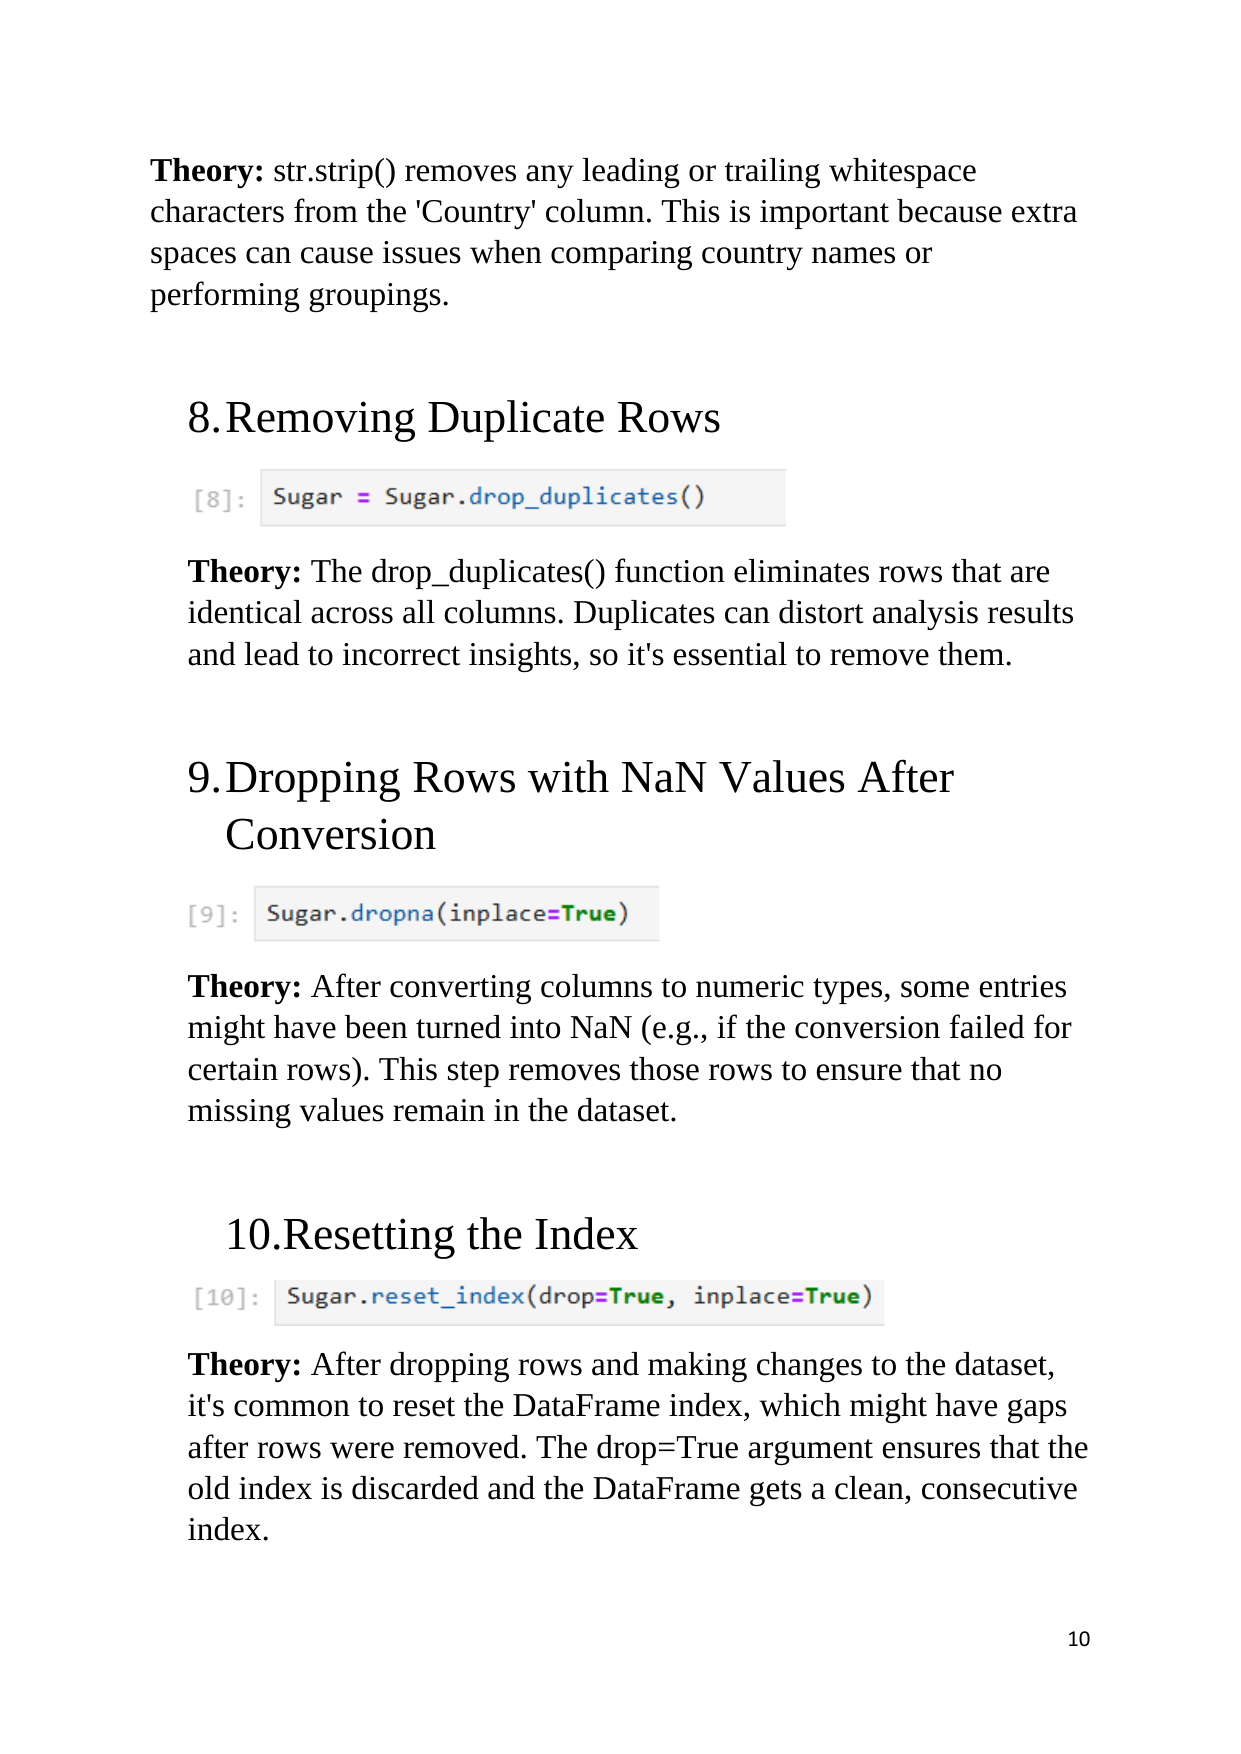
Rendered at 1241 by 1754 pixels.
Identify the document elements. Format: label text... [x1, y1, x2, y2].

list Removing Duplicate Rows [187, 390, 1090, 443]
list Dropping Rows with NaN Values After Conversion [187, 750, 1090, 859]
picture [187, 880, 660, 948]
text Theory: After converting columns to numeric types, some entries might have been turned into NaN (e.g., if the conversion failed for certain rows). This step removes those rows to ensure that no missing values remain in the dataset. [187, 966, 1090, 1129]
picture [187, 1280, 885, 1326]
text Theory: str.strip() removes any leading or trailing whitespace characters from the 'Country' column. This is important because extra spaces can cause issues when comparing country names or performing groupings. [150, 150, 1090, 312]
picture [187, 463, 787, 533]
text Theory: After dropping rows and making changes to the dataset, it's common to reset the DataFrame index, which might have gaps after rows were removed. The drop=True argument ensures that the old index is discarded and the DataFrame gets a clean, consecutive index. [187, 1344, 1090, 1548]
list 10.Resetting the Index [225, 1207, 1090, 1259]
text Theory: The drop_duplicates() function eliminates rows that are identical across all columns. Duplicates can distort analysis results and lead to incorrect insights, so it's essential to remove them. [187, 551, 1090, 672]
